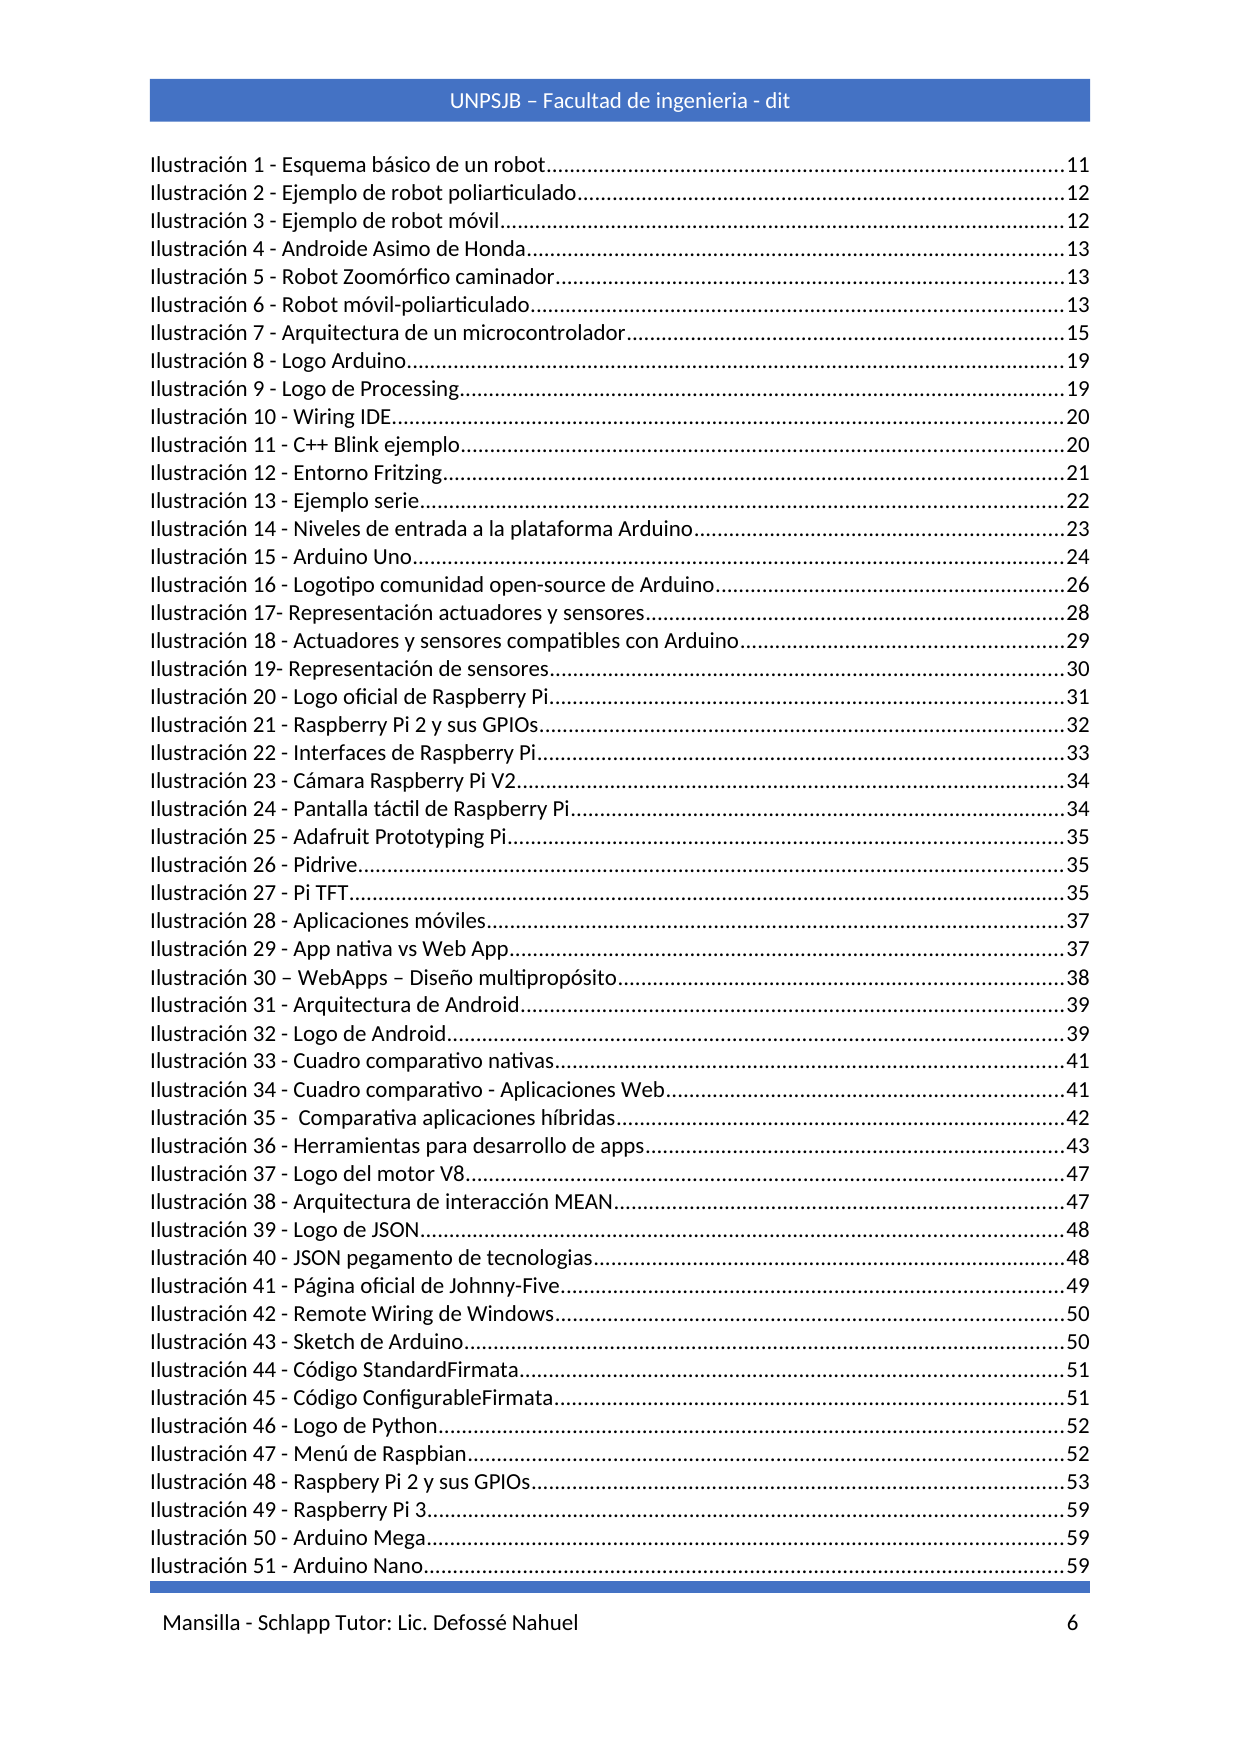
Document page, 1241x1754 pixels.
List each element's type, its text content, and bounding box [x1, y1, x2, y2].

text Ilustración 44 - Código StandardFirmata 51 [150, 1355, 1090, 1383]
text Ilustración 36 - Herramientas para desarrollo de apps 43 [150, 1131, 1090, 1159]
text Ilustración 40 - JSON pegamento de tecnologias 48 [150, 1243, 1090, 1271]
text Ilustración 8 - Logo Arduino 19 [150, 346, 1090, 374]
text Ilustración 29 - App nativa vs Web App 37 [150, 934, 1090, 963]
text Ilustración 49 - Raspberry Pi 3 59 [150, 1495, 1090, 1523]
text Ilustración 34 - Cuadro comparativo - Aplicaciones Web 41 [150, 1075, 1090, 1103]
text Ilustración 9 - Logo de Processing 19 [150, 374, 1090, 402]
text Ilustración 41 - Página oficial de Johnny-Five 49 [150, 1271, 1090, 1299]
text Ilustración 14 - Niveles de entrada a la plataforma Arduino 23 [150, 514, 1090, 542]
text Ilustración 6 - Robot móvil-poliarticulado 13 [150, 290, 1090, 318]
text Ilustración 43 - Sketch de Arduino 50 [150, 1327, 1090, 1355]
text Ilustración 7 - Arquitectura de un microcontrolador 15 [150, 318, 1090, 346]
text Ilustración 21 - Raspberry Pi 2 y sus GPIOs 32 [150, 710, 1090, 738]
text Ilustración 30 – WebApps – Diseño multipropósito 38 [150, 963, 1090, 991]
text Ilustración 19- Representación de sensores 30 [150, 654, 1090, 682]
text Ilustración 31 - Arquitectura de Android 39 [150, 991, 1090, 1019]
text Ilustración 26 - Pidrive 35 [150, 851, 1090, 878]
text Ilustración 48 - Raspbery Pi 2 y sus GPIOs 53 [150, 1467, 1090, 1495]
text Ilustración 23 - Cámara Raspberry Pi V2 34 [150, 766, 1090, 794]
text Ilustración 32 - Logo de Android 39 [150, 1019, 1090, 1047]
text Ilustración 42 - Remote Wiring de Windows 50 [150, 1299, 1090, 1327]
text Ilustración 24 - Pantalla táctil de Raspberry Pi 34 [150, 794, 1090, 822]
text Ilustración 3 - Ejemplo de robot móvil 12 [150, 206, 1090, 234]
text Ilustración 20 - Logo oficial de Raspberry Pi 31 [150, 682, 1090, 710]
text Ilustración 50 - Arduino Mega 59 [150, 1523, 1090, 1551]
text Ilustración 22 - Interfaces de Raspberry Pi 33 [150, 738, 1090, 766]
text Ilustración 51 - Arduino Nano 59 [150, 1551, 1090, 1579]
text Ilustración 10 - Wiring IDE 20 [150, 402, 1090, 430]
text Ilustración 28 - Aplicaciones móviles 37 [150, 907, 1090, 934]
text Ilustración 18 - Actuadores y sensores compatibles con Arduino 29 [150, 626, 1090, 654]
text Ilustración 1 - Esquema básico de un robot 11 [150, 150, 1090, 178]
text Ilustración 27 - Pi TFT 35 [150, 878, 1090, 907]
text Ilustración 47 - Menú de Raspbian 52 [150, 1439, 1090, 1467]
text Ilustración 2 - Ejemplo de robot poliarticulado 12 [150, 178, 1090, 206]
text Ilustración 13 - Ejemplo serie 22 [150, 486, 1090, 514]
text Ilustración 17- Representación actuadores y sensores 28 [150, 598, 1090, 626]
text Ilustración 16 - Logotipo comunidad open-source de Arduino 26 [150, 570, 1090, 598]
text Ilustración 4 - Androide Asimo de Honda 13 [150, 234, 1090, 262]
text Ilustración 37 - Logo del motor V8 47 [150, 1159, 1090, 1187]
text Ilustración 39 - Logo de JSON 48 [150, 1215, 1090, 1243]
text Ilustración 35 - Comparativa aplicaciones híbridas 42 [150, 1103, 1090, 1131]
text Ilustración 11 - C++ Blink ejemplo 20 [150, 430, 1090, 458]
text Ilustración 12 - Entorno Fritzing 21 [150, 458, 1090, 486]
text Ilustración 45 - Código ConfigurableFirmata 51 [150, 1383, 1090, 1411]
text Ilustración 5 - Robot Zoomórfico caminador 13 [150, 262, 1090, 290]
text Ilustración 15 - Arduino Uno 24 [150, 542, 1090, 570]
text Ilustración 25 - Adafruit Prototyping Pi 35 [150, 822, 1090, 851]
text Ilustración 33 - Cuadro comparativo nativas 41 [150, 1047, 1090, 1075]
text Ilustración 46 - Logo de Python 52 [150, 1411, 1090, 1439]
text Ilustración 38 - Arquitectura de interacción MEAN 47 [150, 1187, 1090, 1215]
